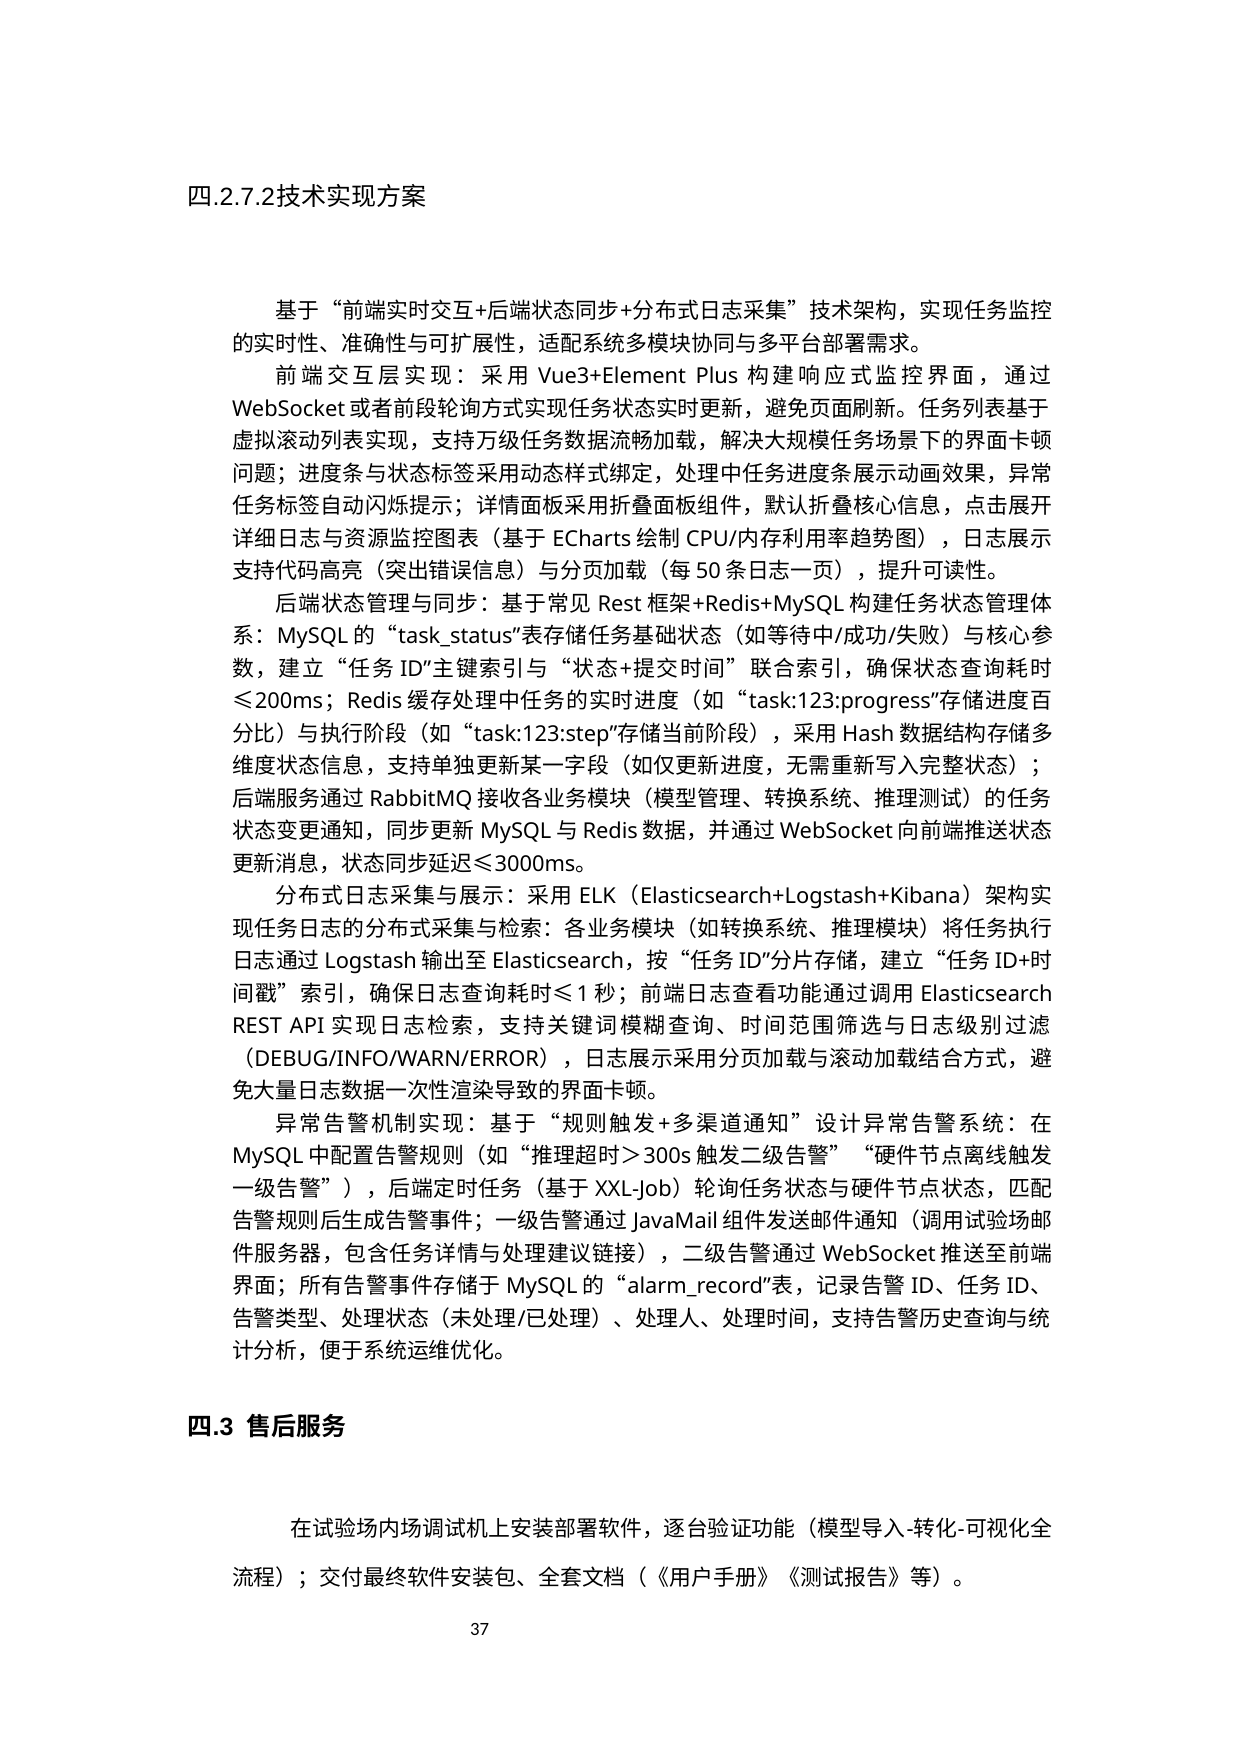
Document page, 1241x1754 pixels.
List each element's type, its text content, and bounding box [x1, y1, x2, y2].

text 基于“前端实时交互+后端状态同步+分布式日志采集”技术架构，实现任务监控的实时性、准确性与可扩展性，适配系统多模块协同与多平台部署需求。 [232, 293, 1053, 358]
subtitle 售后服务 [187, 1392, 1053, 1457]
text 异常告警机制实现：基于“规则触发+多渠道通知”设计异常告警系统：在MySQL中配置告警规则（如“推理超时＞300s触发二级告警”“硬件节点离线触发一级告警”），后端定时任务（基于XXL-Job）轮询任务状态与硬件节点状态，匹配告警规则后生成告警事件；一级告警通过JavaMail组件发送邮件通知（调用试验场邮件服务器，包含任务详情与处理建议链接），二级告警通过WebSocket推送至前端界面；所有告警事件存储于MySQL的“alarm_record”表，记录告警ID、任务ID、告警类型、处理状态（未处理/已处理）、处理人、处理时间，支持告警历史查询与统计分析，便于系统运维优化。 [232, 1105, 1053, 1365]
text 在试验场内场调试机上安装部署软件，逐台验证功能（模型导入-转化-可视化全流程）；交付最终软件安装包、全套文档（《用户手册》《测试报告》等）。 [232, 1511, 1053, 1592]
text 后端状态管理与同步：基于常见Rest框架+Redis+MySQL构建任务状态管理体系：MySQL的“task_status”表存储任务基础状态（如等待中/成功/失败）与核心参数，建立“任务ID”主键索引与“状态+提交时间”联合索引，确保状态查询耗时≤200ms；Redis缓存处理中任务的实时进度（如“task:123:progress”存储进度百分比）与执行阶段（如“task:123:step”存储当前阶段），采用Hash数据结构存储多维度状态信息，支持单独更新某一字段（如仅更新进度，无需重新写入完整状态）；后端服务通过RabbitMQ接收各业务模块（模型管理、转换系统、推理测试）的任务状态变更通知，同步更新MySQL与Redis数据，并通过WebSocket向前端推送状态更新消息，状态同步延迟≤3000ms。 [232, 585, 1053, 878]
subtitle 技术实现方案​ [187, 162, 1053, 227]
text 前端交互层实现：采用Vue3+Element Plus构建响应式监控界面，通过WebSocket或者前段轮询方式实现任务状态实时更新，避免页面刷新。任务列表基于虚拟滚动列表实现，支持万级任务数据流畅加载，解决大规模任务场景下的界面卡顿问题；进度条与状态标签采用动态样式绑定，处理中任务进度条展示动画效果，异常任务标签自动闪烁提示；详情面板采用折叠面板组件，默认折叠核心信息，点击展开详细日志与资源监控图表（基于ECharts绘制CPU/内存利用率趋势图），日志展示支持代码高亮（突出错误信息）与分页加载（每50条日志一页），提升可读性。 [232, 358, 1053, 585]
text 分布式日志采集与展示：采用ELK（Elasticsearch+Logstash+Kibana）架构实现任务日志的分布式采集与检索：各业务模块（如转换系统、推理模块）将任务执行日志通过Logstash输出至Elasticsearch，按“任务ID”分片存储，建立“任务ID+时间戳”索引，确保日志查询耗时≤1秒；前端日志查看功能通过调用Elasticsearch REST API实现日志检索，支持关键词模糊查询、时间范围筛选与日志级别过滤（DEBUG/INFO/WARN/ERROR），日志展示采用分页加载与滚动加载结合方式，避免大量日志数据一次性渲染导致的界面卡顿。 [232, 878, 1053, 1105]
